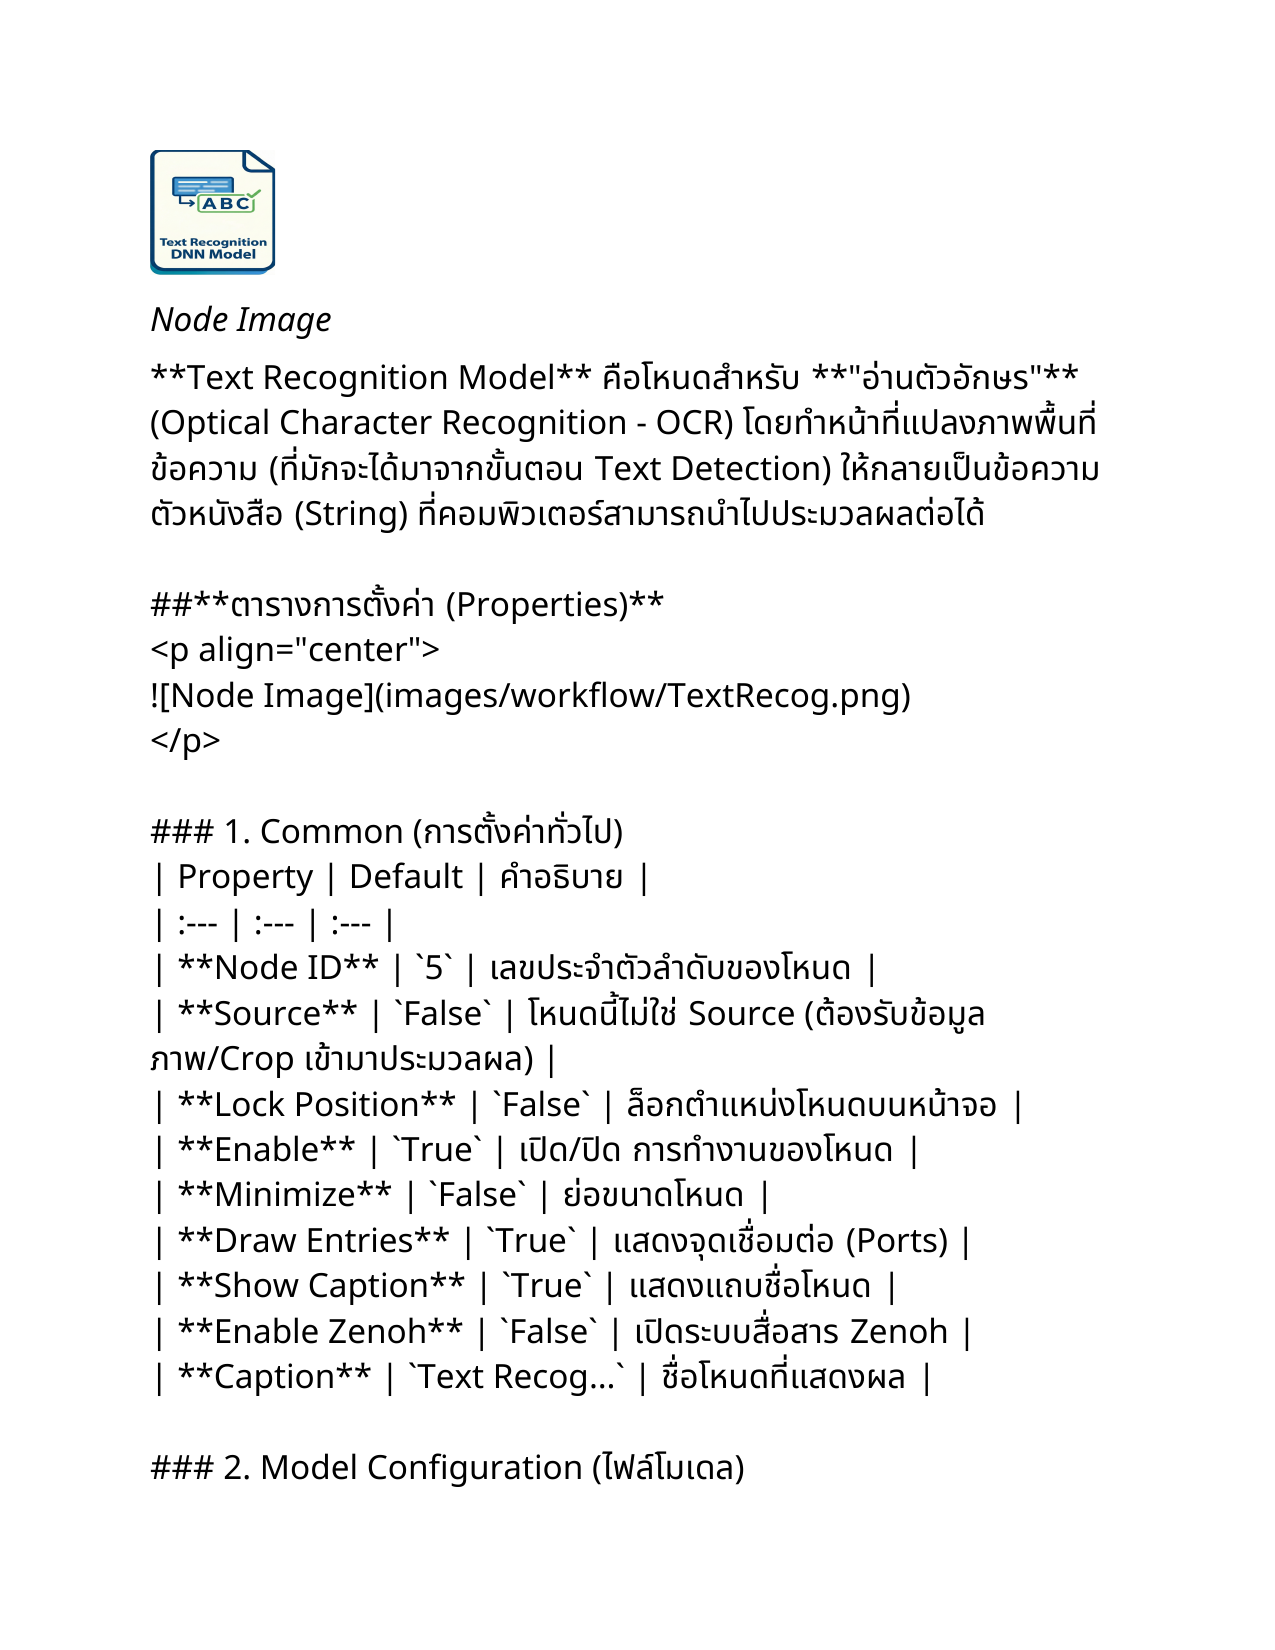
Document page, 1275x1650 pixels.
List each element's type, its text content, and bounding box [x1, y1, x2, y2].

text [150, 354, 1125, 1489]
text Node Image [150, 296, 1125, 341]
picture [150, 150, 275, 275]
